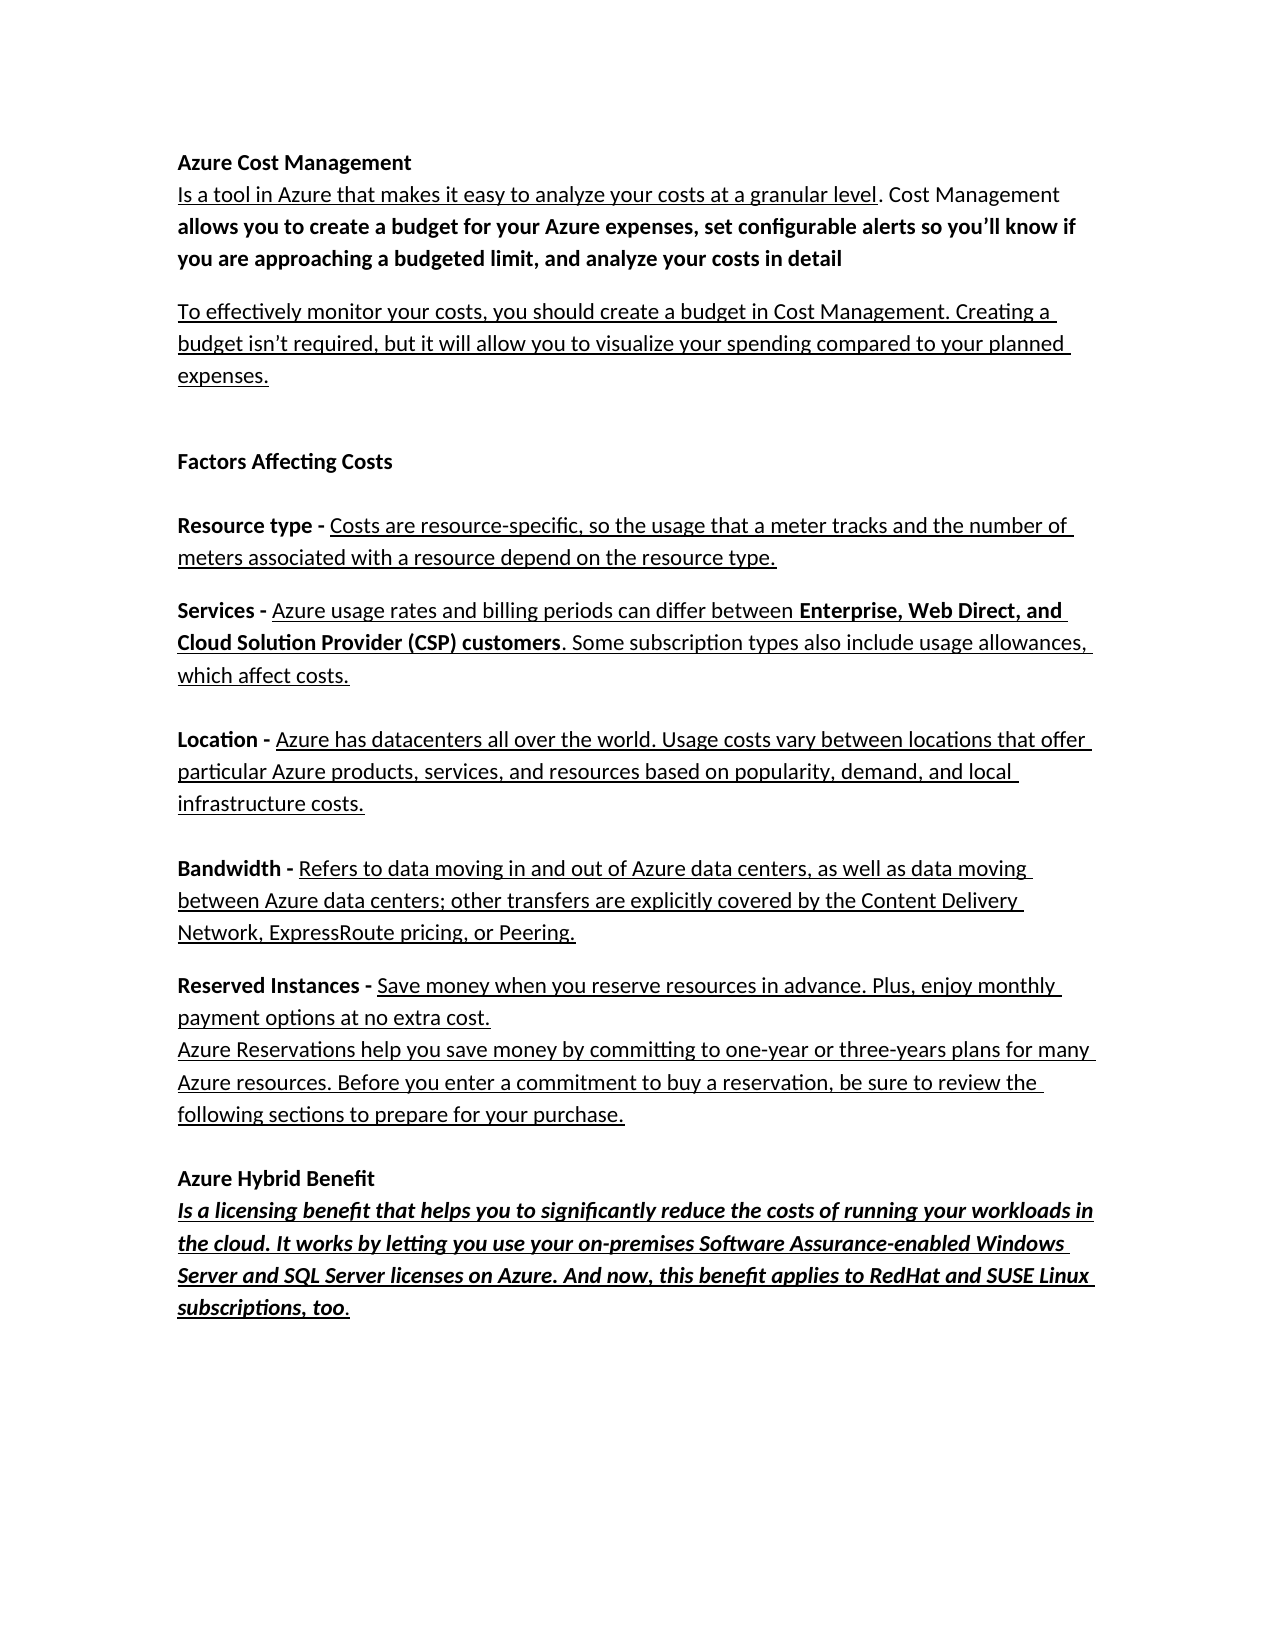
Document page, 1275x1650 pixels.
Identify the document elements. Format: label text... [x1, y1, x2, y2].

text Services - Azure usage rates and billing periods can differ between Enterprise, Web Direct, and Cloud Solution Provider (CSP) customers. Some subscription types also include usage allowances, which affect costs. Location - Azure has datacenters all over the world. Usage costs vary between locations that offer particular Azure products, services, and resources based on popularity, demand, and local infrastructure costs. Bandwidth - Refers to data moving in and out of Azure data centers, as well as data moving between Azure data centers; other transfers are explicitly covered by the Content Delivery Network, ExpressRoute pricing, or Peering. [177, 596, 1098, 946]
text To effectively monitor your costs, you should create a budget in Cost Management. Creating a budget isn’t required, but it will allow you to visualize your spending compared to your planned expenses. [177, 297, 1098, 422]
text Factors Affecting Costs Resource type - Costs are resource-specific, so the usage that a meter tracks and the number of meters associated with a resource depend on the resource type. [177, 447, 1098, 571]
text Azure Cost Management Is a tool in Azure that makes it easy to analyze your costs at a granular level. Cost Management allows you to create a budget for your Azure expenses, set configurable alerts so you’ll know if you are approaching a budgeted limit, and analyze your costs in detail [177, 148, 1098, 272]
text Reserved Instances - Save money when you reserve resources in advance. Plus, enjoy monthly payment options at no extra cost. Azure Reservations help you save money by committing to one-year or three-years plans for many Azure resources. Before you enter a commitment to buy a reservation, be sure to review the following sections to prepare for your purchase. Azure Hybrid Benefit Is a licensing benefit that helps you to significantly reduce the costs of running your workloads in the cloud. It works by letting you use your on-premises Software Assurance-enabled Windows Server and SQL Server licenses on Azure. And now, this benefit applies to RedHat and SUSE Linux subscriptions, too. [177, 971, 1098, 1321]
